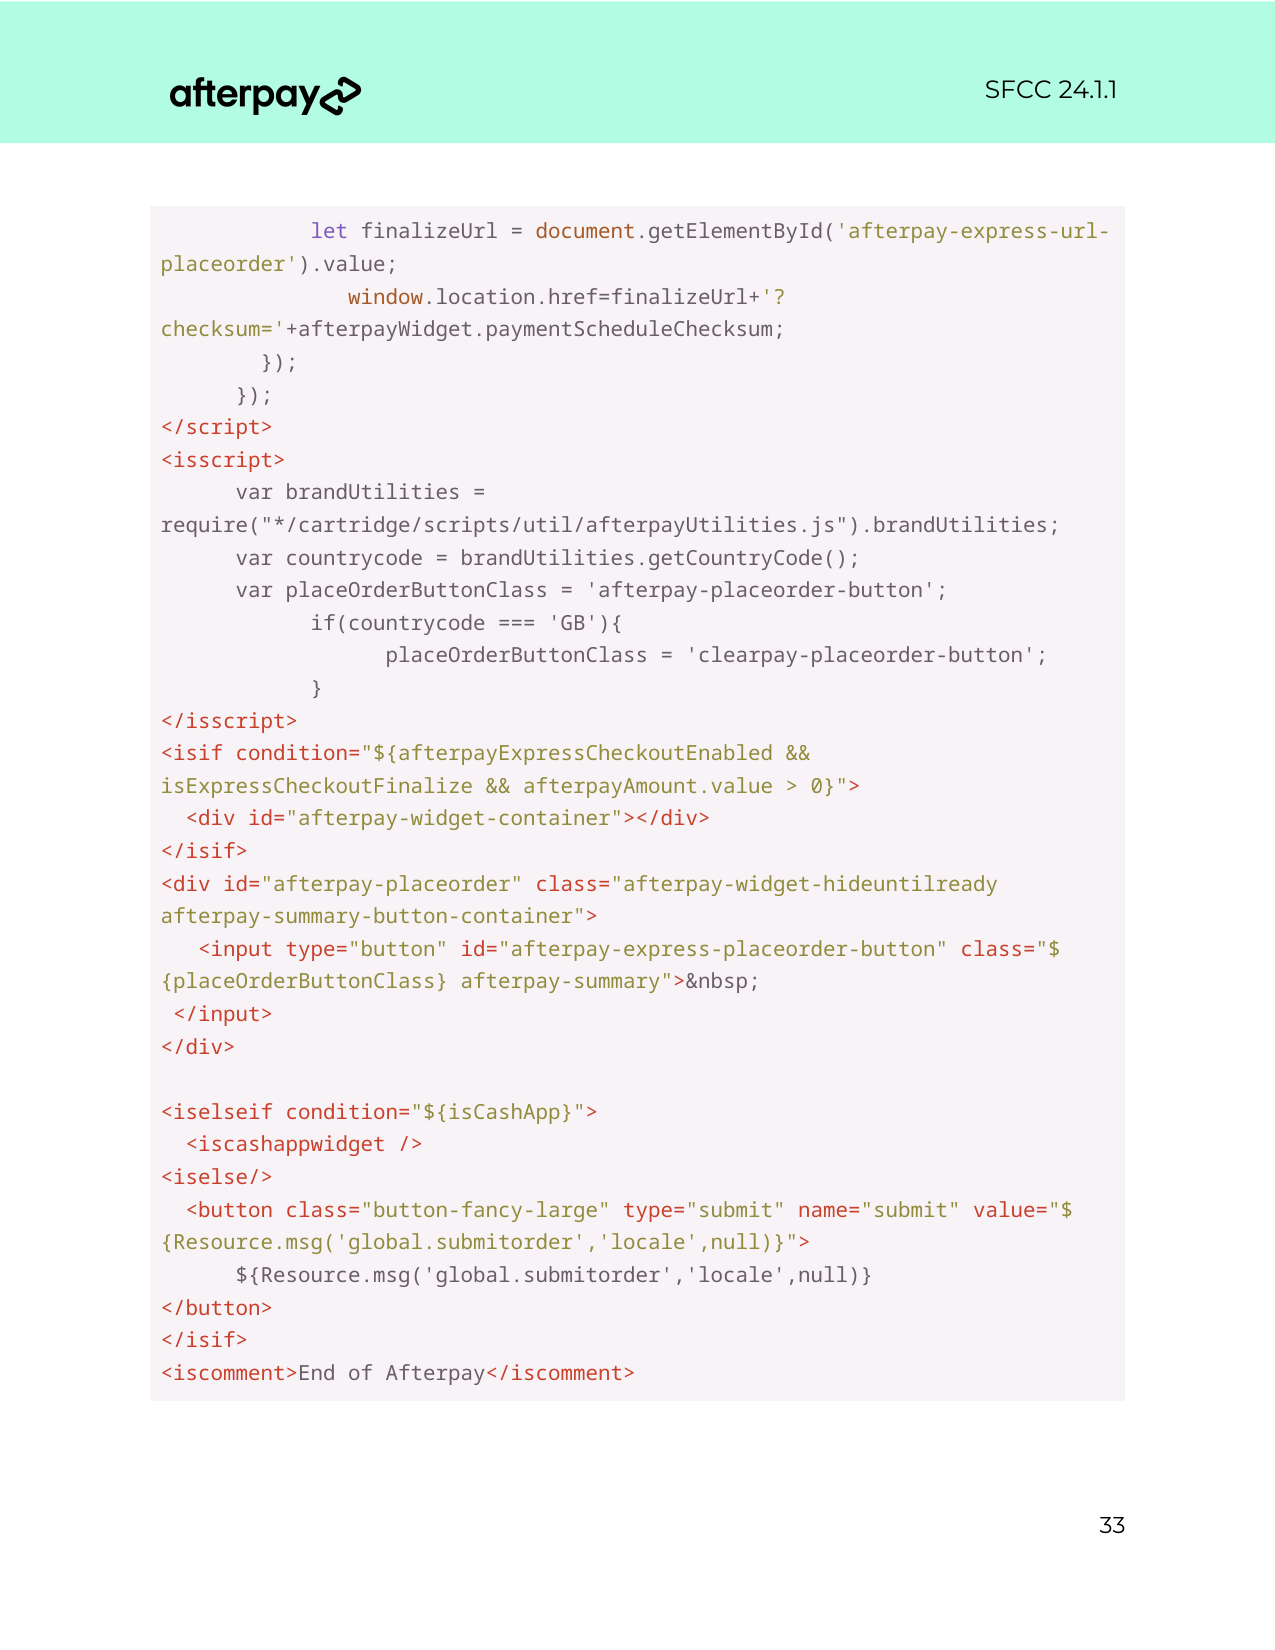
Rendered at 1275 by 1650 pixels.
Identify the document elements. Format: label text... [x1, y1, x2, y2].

picture [134, 48, 397, 144]
